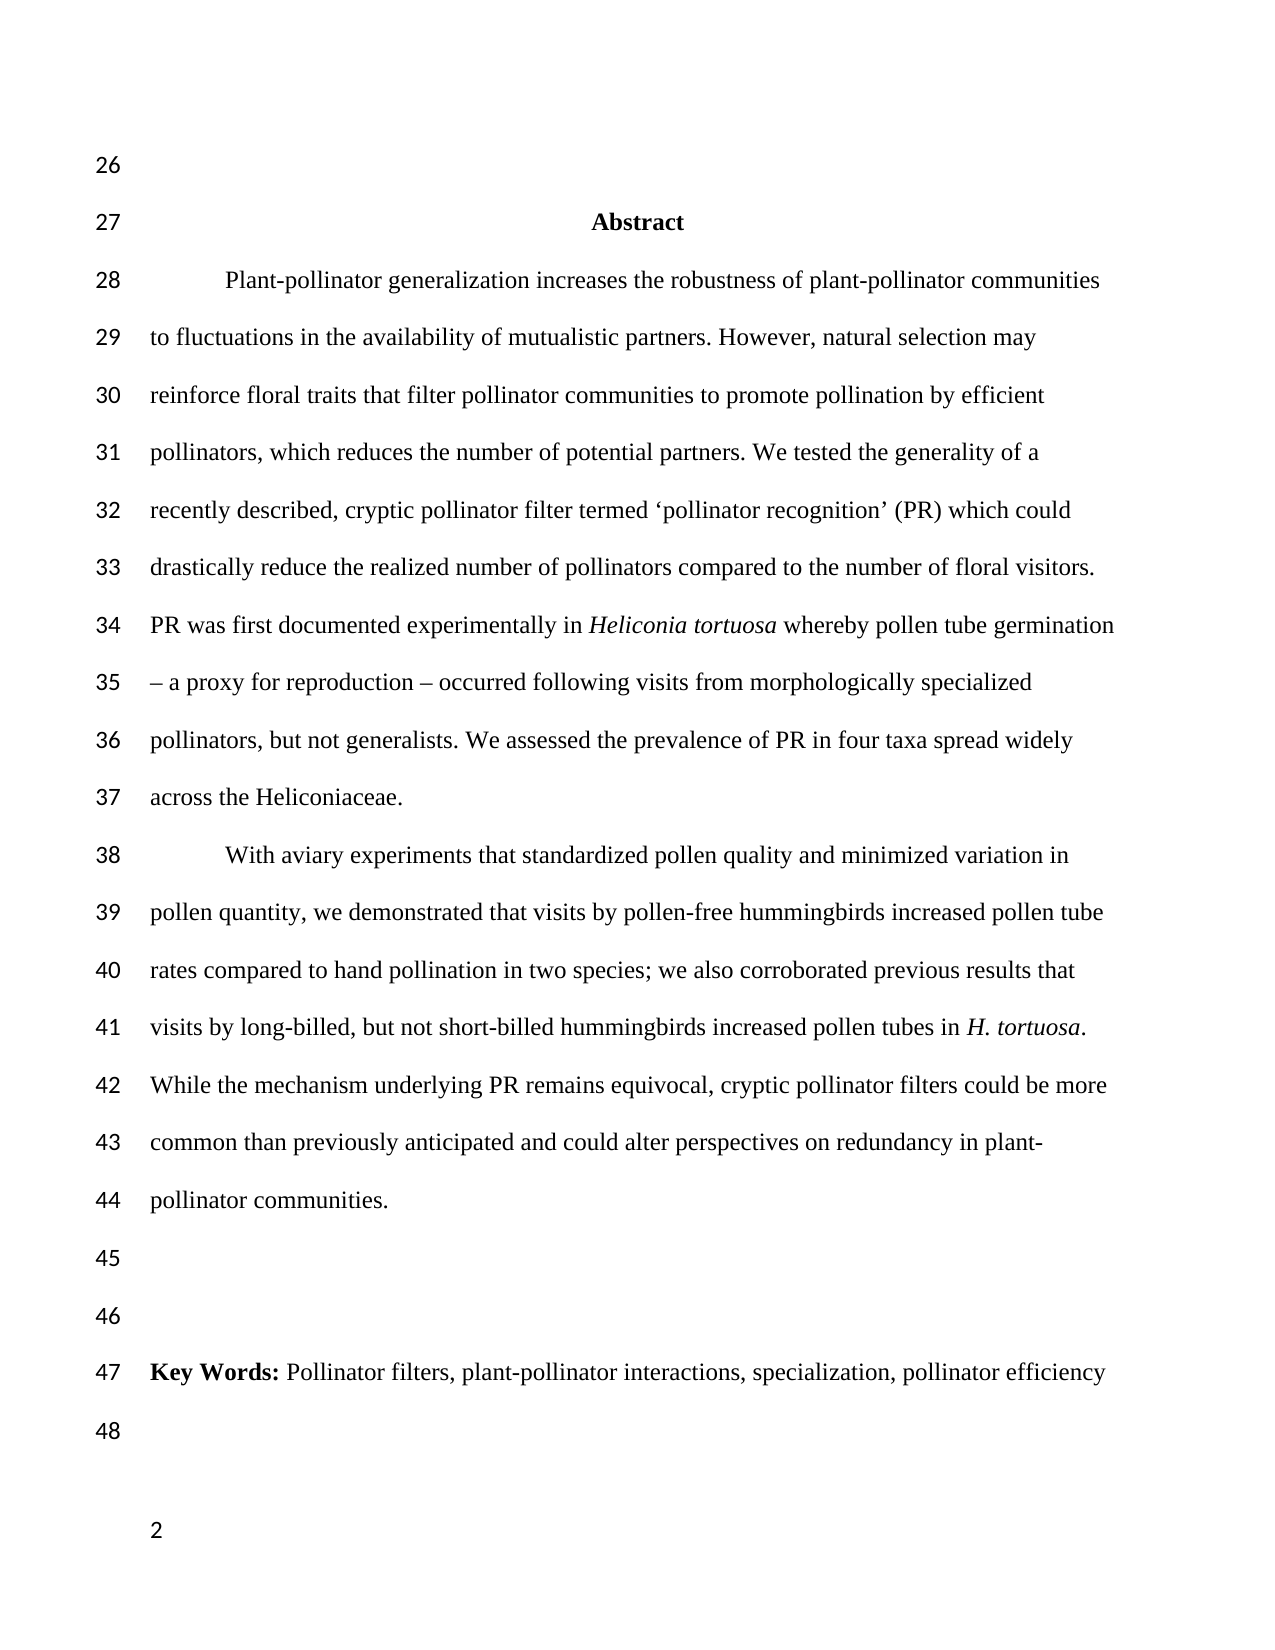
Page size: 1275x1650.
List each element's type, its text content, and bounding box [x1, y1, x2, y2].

text With aviary experiments that standardized pollen quality and minimized variation in pollen quantity, we demonstrated that visits by pollen-free hummingbirds increased pollen tube rates compared to hand pollination in two species; we also corroborated previous results that visits by long-billed, but not short-billed hummingbirds increased pollen tubes in H. tortuosa. While the mechanism underlying PR remains equivocal, cryptic pollinator filters could be more common than previously anticipated and could alter perspectives on redundancy in plant-pollinator communities. [150, 840, 1125, 1214]
text Key Words: Pollinator filters, plant-pollinator interactions, specialization, pollinator efficiency [150, 1357, 1125, 1386]
text Abstract [150, 207, 1125, 236]
text Plant-pollinator generalization increases the robustness of plant-pollinator communities to fluctuations in the availability of mutualistic partners. However, natural selection may reinforce floral traits that filter pollinator communities to promote pollination by efficient pollinators, which reduces the number of potential partners. We tested the generality of a recently described, cryptic pollinator filter termed ‘pollinator recognition’ (PR) which could drastically reduce the realized number of pollinators compared to the number of floral visitors. PR was first documented experimentally in Heliconia tortuosa whereby pollen tube germination – a proxy for reproduction – occurred following visits from morphologically specialized pollinators, but not generalists. We assessed the prevalence of PR in four taxa spread widely across the Heliconiaceae. [150, 265, 1125, 811]
